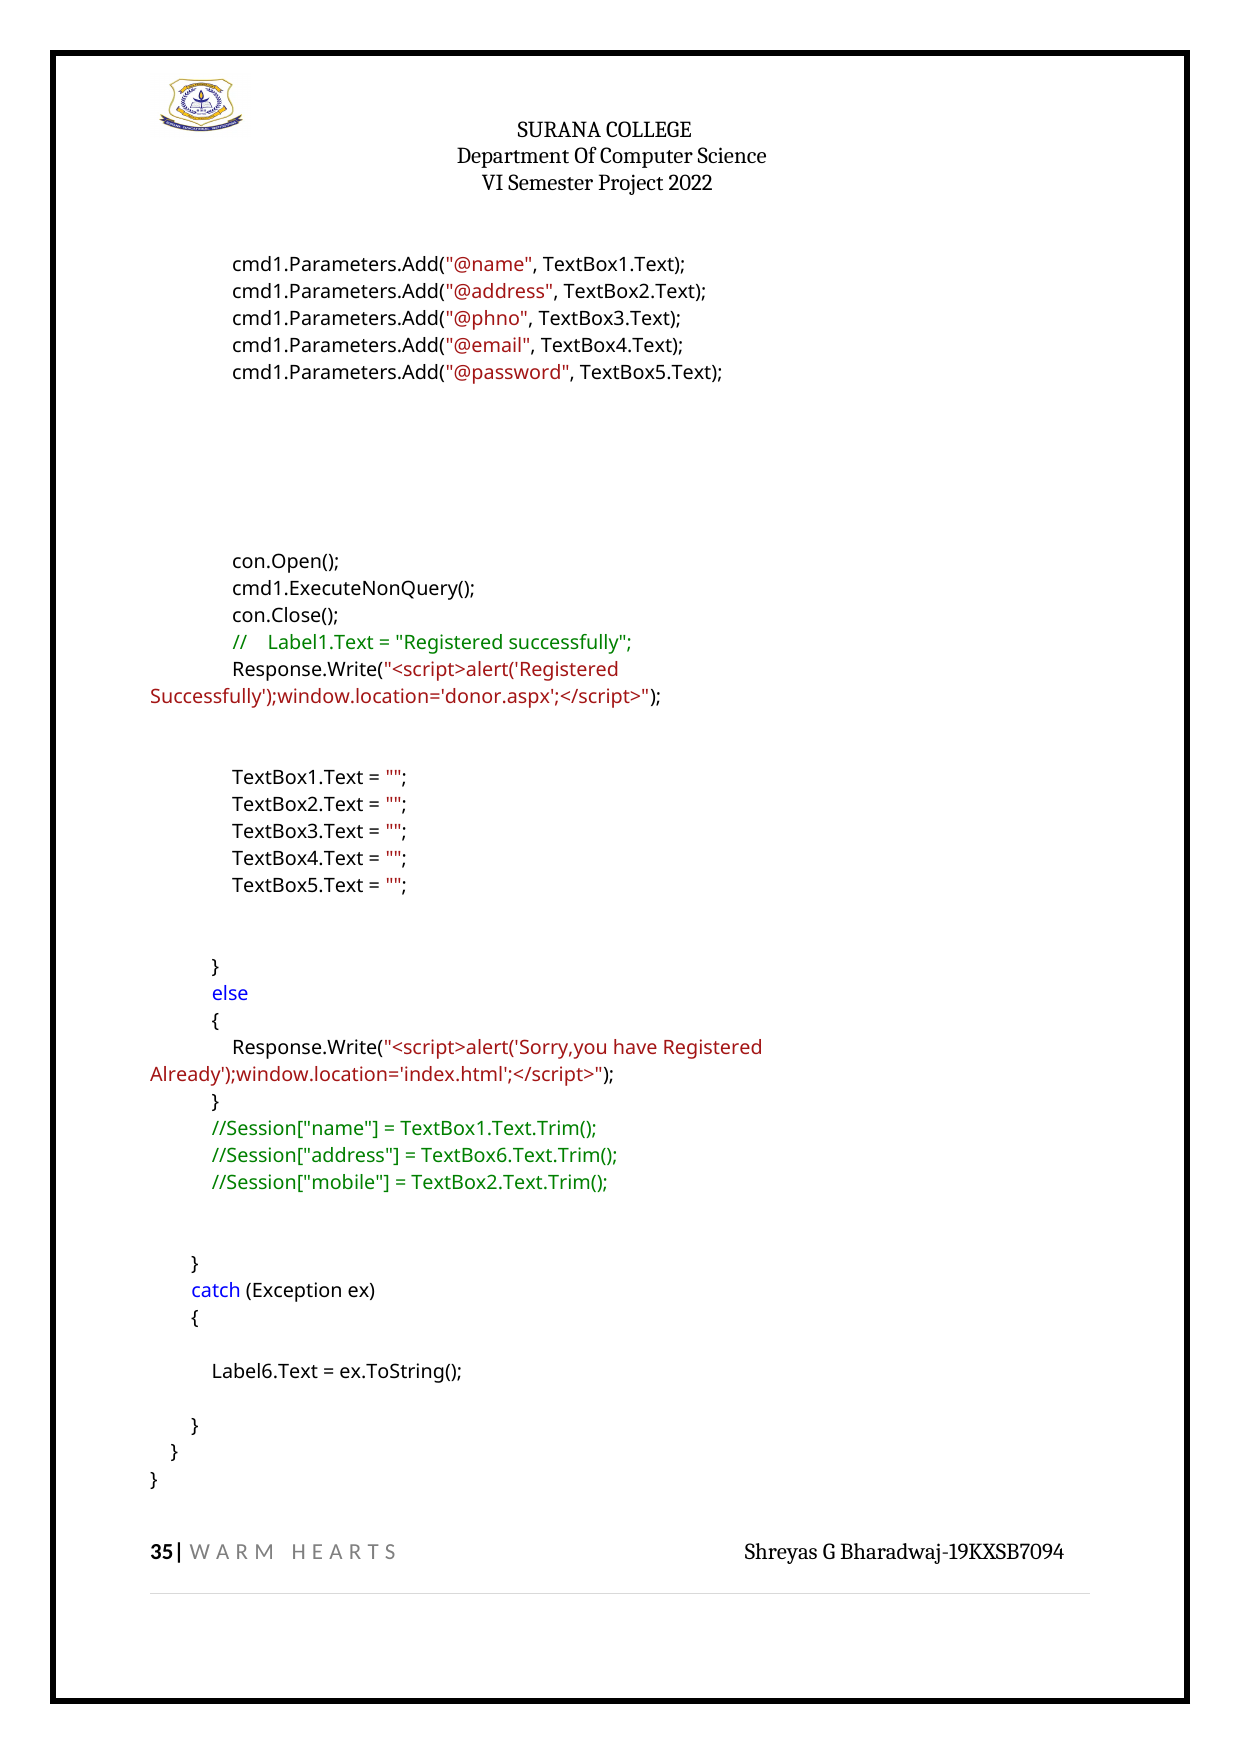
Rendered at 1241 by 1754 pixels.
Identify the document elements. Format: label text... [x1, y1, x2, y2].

text TextBox4.Text = ""; [150, 844, 1090, 871]
text cmd1.Parameters.Add("@name", TextBox1.Text); [150, 251, 1090, 278]
text //Session["mobile"] = TextBox2.Text.Trim(); [150, 1168, 1090, 1195]
text Label6.Text = ex.ToString(); [150, 1357, 1090, 1384]
text TextBox3.Text = ""; [150, 817, 1090, 844]
text else [150, 979, 1090, 1006]
text cmd1.ExecuteNonQuery(); [150, 574, 1090, 601]
text cmd1.Parameters.Add("@address", TextBox2.Text); [150, 278, 1090, 305]
text TextBox5.Text = ""; [150, 871, 1090, 898]
text } [150, 1465, 1090, 1492]
text TextBox1.Text = ""; [150, 763, 1090, 790]
text { [150, 1006, 1090, 1033]
text } [150, 1087, 1090, 1114]
text //Session["address"] = TextBox6.Text.Trim(); [150, 1141, 1090, 1168]
text } [150, 952, 1090, 979]
text Response.Write("<script>alert('Registered Successfully');window.location='donor.aspx';</script>"); [150, 655, 1090, 709]
text } [150, 1411, 1090, 1438]
text cmd1.Parameters.Add("@phno", TextBox3.Text); [150, 305, 1090, 332]
text TextBox2.Text = ""; [150, 790, 1090, 817]
text cmd1.Parameters.Add("@password", TextBox5.Text); [150, 359, 1090, 386]
text con.Open(); [150, 547, 1090, 574]
picture [150, 73, 252, 138]
text } [150, 1438, 1090, 1465]
text cmd1.Parameters.Add("@email", TextBox4.Text); [150, 332, 1090, 359]
text // Label1.Text = "Registered successfully"; [150, 628, 1090, 655]
text Response.Write("<script>alert('Sorry,you have Registered Already');window.location='index.html';</script>"); [150, 1033, 1090, 1087]
text { [150, 1303, 1090, 1330]
text con.Close(); [150, 601, 1090, 628]
text //Session["name"] = TextBox1.Text.Trim(); [150, 1114, 1090, 1141]
text catch (Exception ex) [150, 1276, 1090, 1303]
text } [150, 1249, 1090, 1276]
